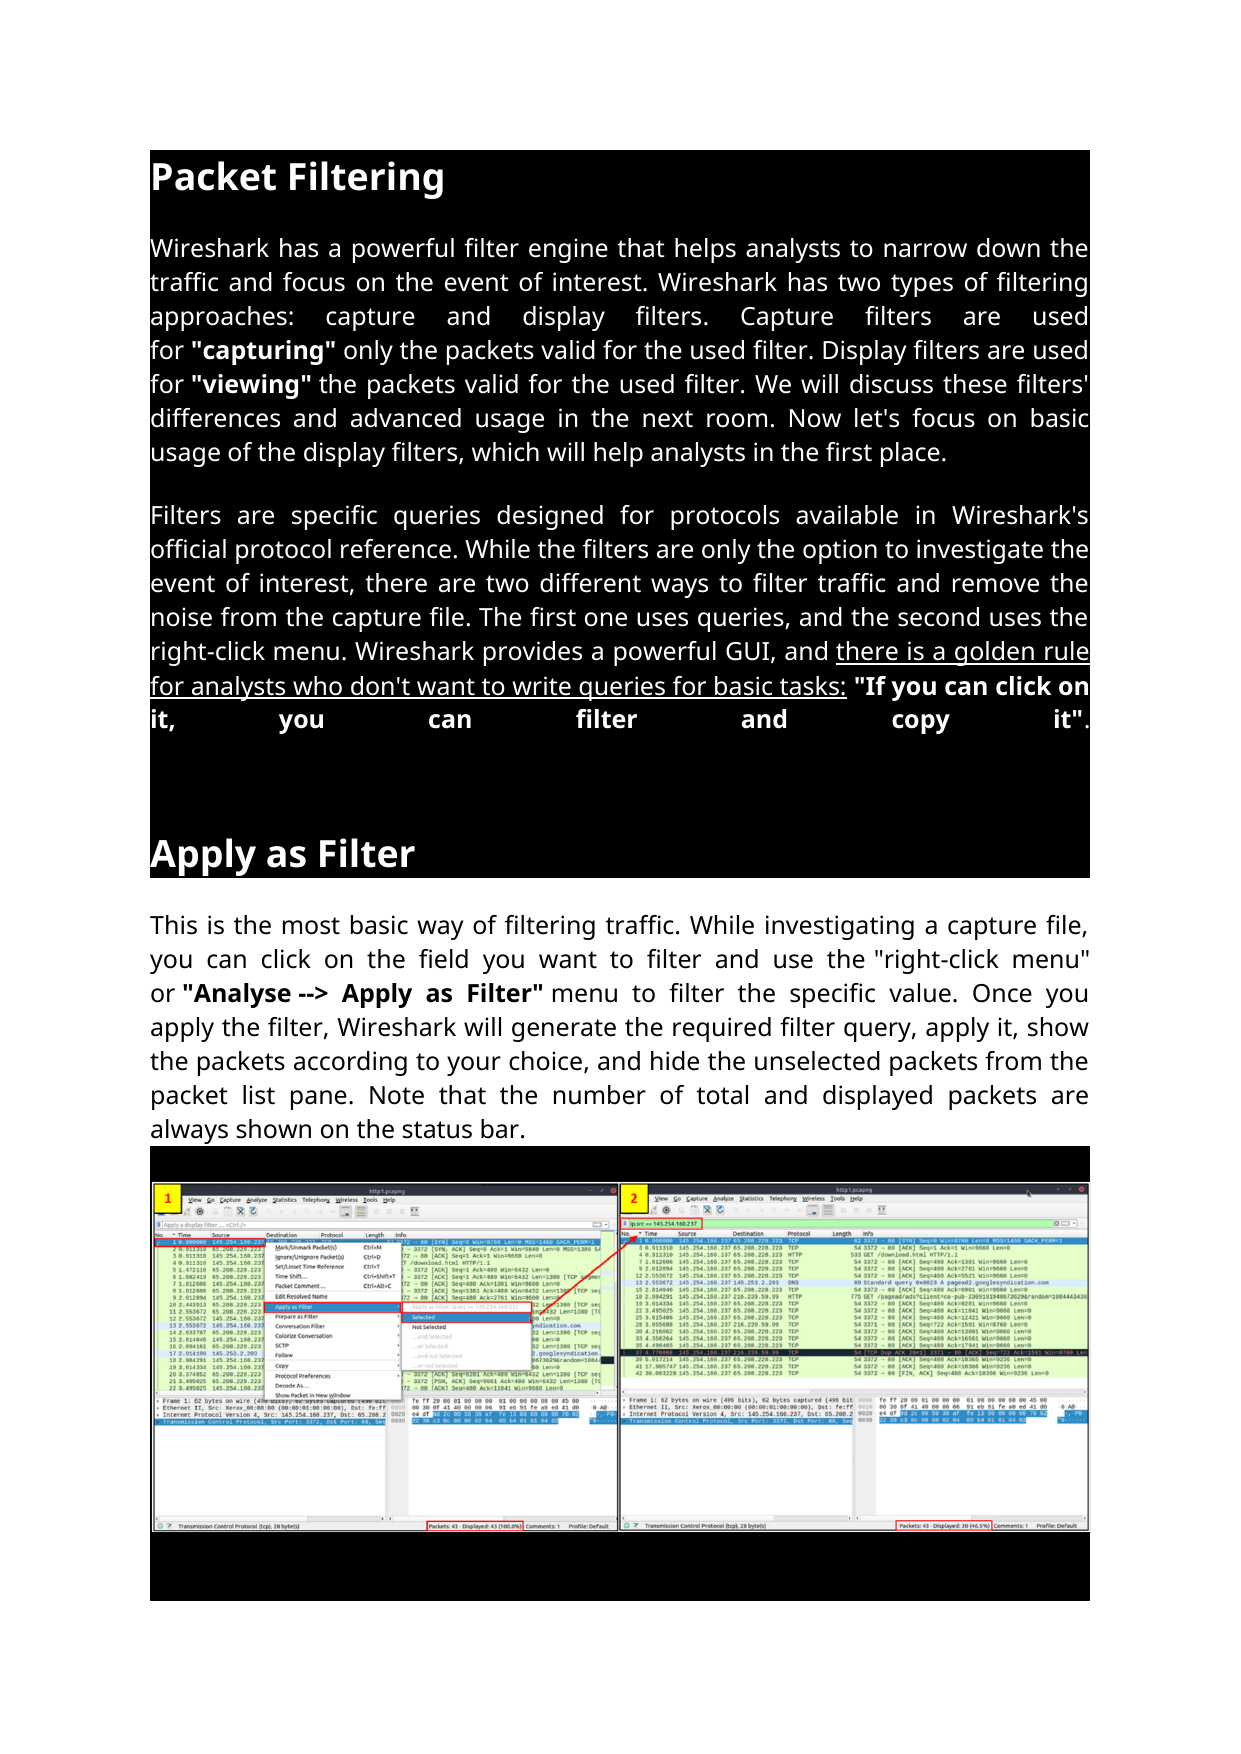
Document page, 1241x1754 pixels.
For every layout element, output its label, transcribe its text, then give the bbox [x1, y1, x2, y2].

text Packet Filtering [150, 150, 1090, 201]
text Filters are specific queries designed for protocols available in Wireshark's official protocol reference. While the filters are only the option to investigate the event of interest, there are two different ways to filter traffic and remove the noise from the capture file. The first one uses queries, and the second uses the right-click menu. Wireshark provides a powerful GUI, and there is a golden rule for analysts who don't want to write queries for basic tasks: "If you can click on it, you can filter and copy it". [150, 498, 1090, 798]
picture [150, 1180, 1091, 1533]
text Wireshark has a powerful filter engine that helps analysts to narrow down the traffic and focus on the event of interest. Wireshark has two types of filtering approaches: capture and display filters. Capture filters are used for "capturing" only the packets valid for the used filter. Display filters are used for "viewing" the packets valid for the used filter. We will discuss these filters' differences and advanced usage in the next room. Now let's focus on basic usage of the display filters, which will help analysts in the first place. [150, 230, 1090, 469]
text Apply as Filter [150, 827, 1090, 878]
text This is the most basic way of filtering traffic. While investigating a capture file, you can click on the field you want to filter and use the "right-click menu" or "Analyse --> Apply as Filter" menu to filter the specific value. Once you apply the filter, Wireshark will generate the required filter query, apply it, show the packets according to your choice, and hide the unselected packets from the packet list pane. Note that the number of total and displayed packets are always shown on the status bar. [150, 908, 1090, 1146]
